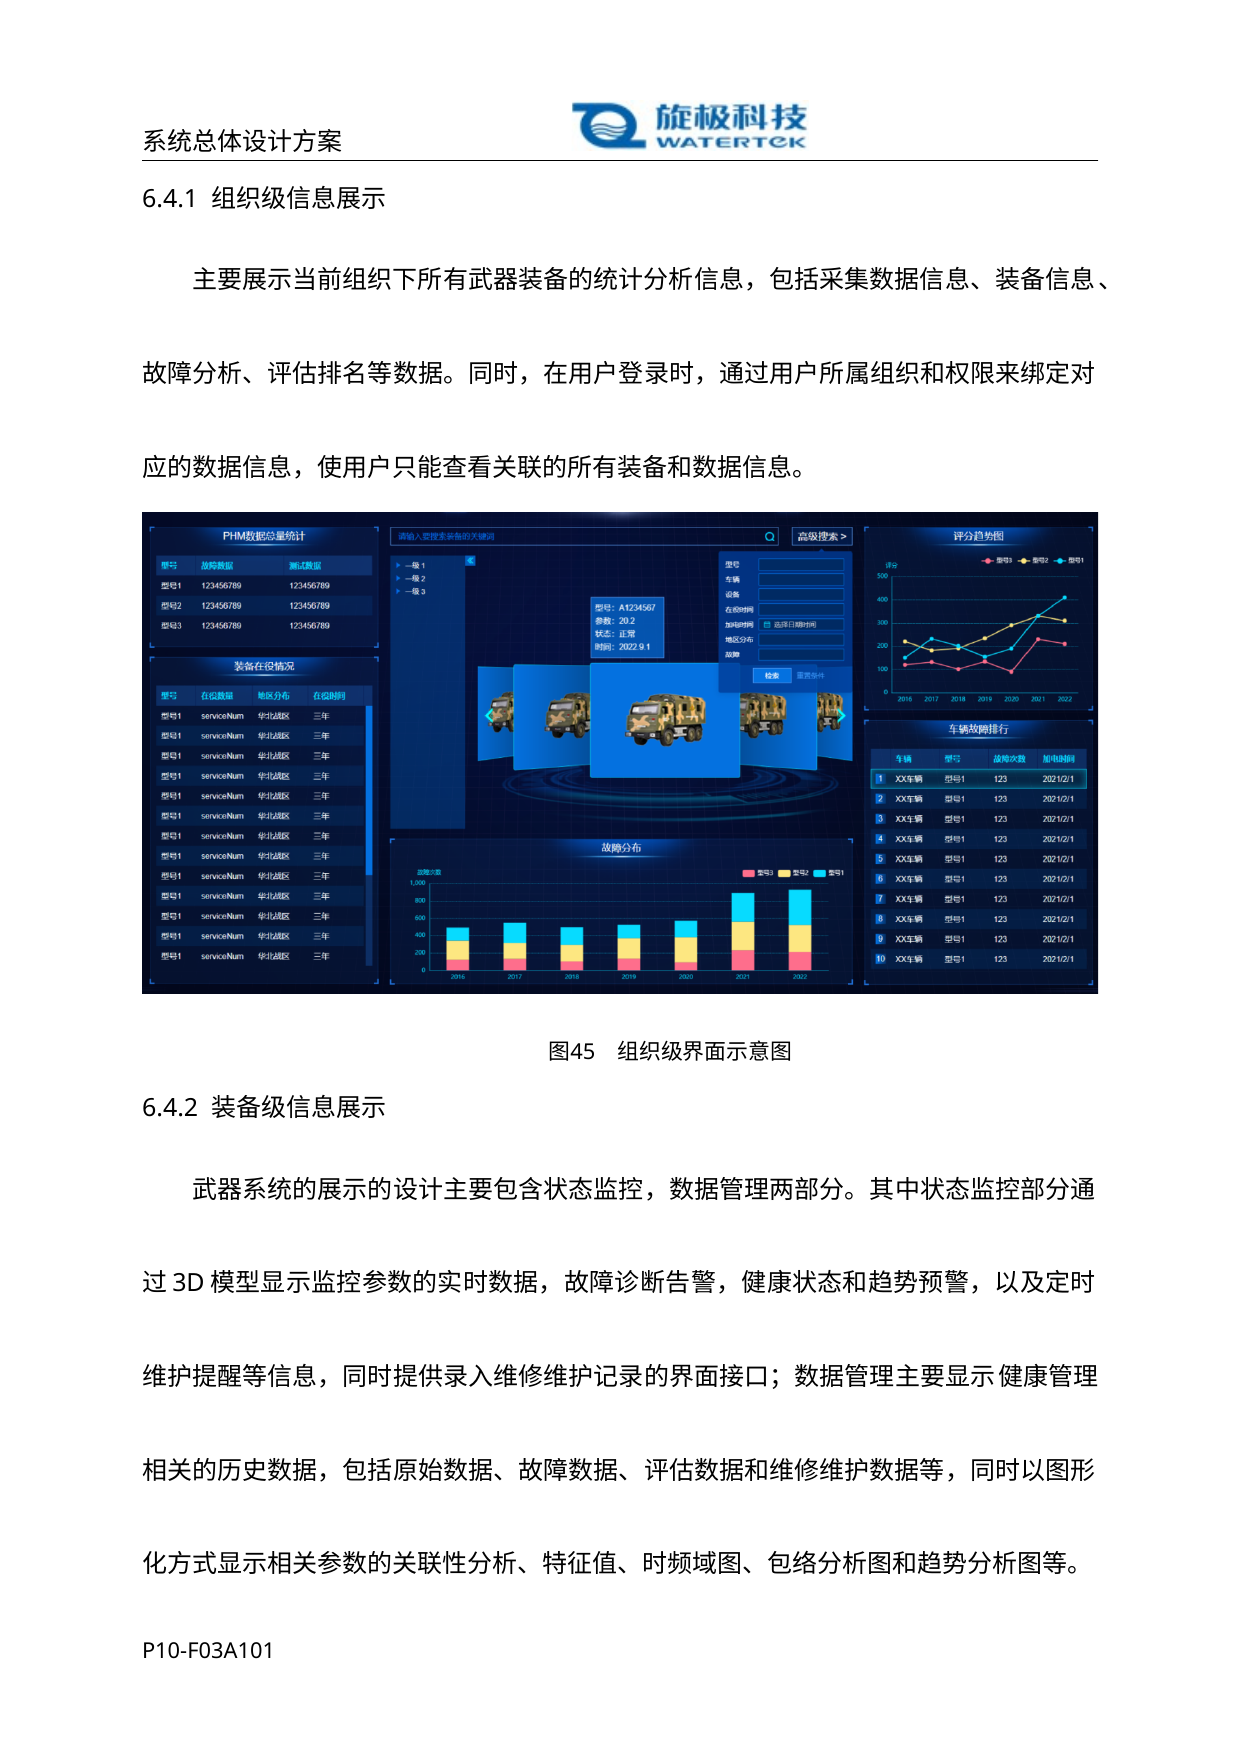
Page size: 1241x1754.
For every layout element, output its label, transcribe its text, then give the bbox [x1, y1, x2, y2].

picture [571, 100, 810, 151]
text 武器系统的展示的设计主要包含状态监控，数据管理两部分。其中状态监控部分通过3D模型显示监控参数的实时数据，故障诊断告警，健康状态和趋势预警，以及定时维护提醒等信息，同时提供录入维修维护记录的界面接口；数据管理主要显示健康管理相关的历史数据，包括原始数据、故障数据、评估数据和维修维护数据等，同时以图形化方式显示相关参数的关联性分析、特征值、时频域图、包络分析图和趋势分析图等。 [142, 1153, 1098, 1596]
list 组织级界面示意图 [192, 1033, 1098, 1067]
subtitle 装备级信息展示 [142, 1072, 1098, 1140]
text 主要展示当前组织下所有武器装备的统计分析信息，包括采集数据信息、装备信息、故障分析、评估排名等数据。同时，在用户登录时，通过用户所属组织和权限来绑定对应的数据信息，使用户只能查看关联的所有装备和数据信息。 [142, 244, 1098, 499]
subtitle 组织级信息展示 [142, 162, 1098, 230]
picture [142, 512, 1099, 994]
